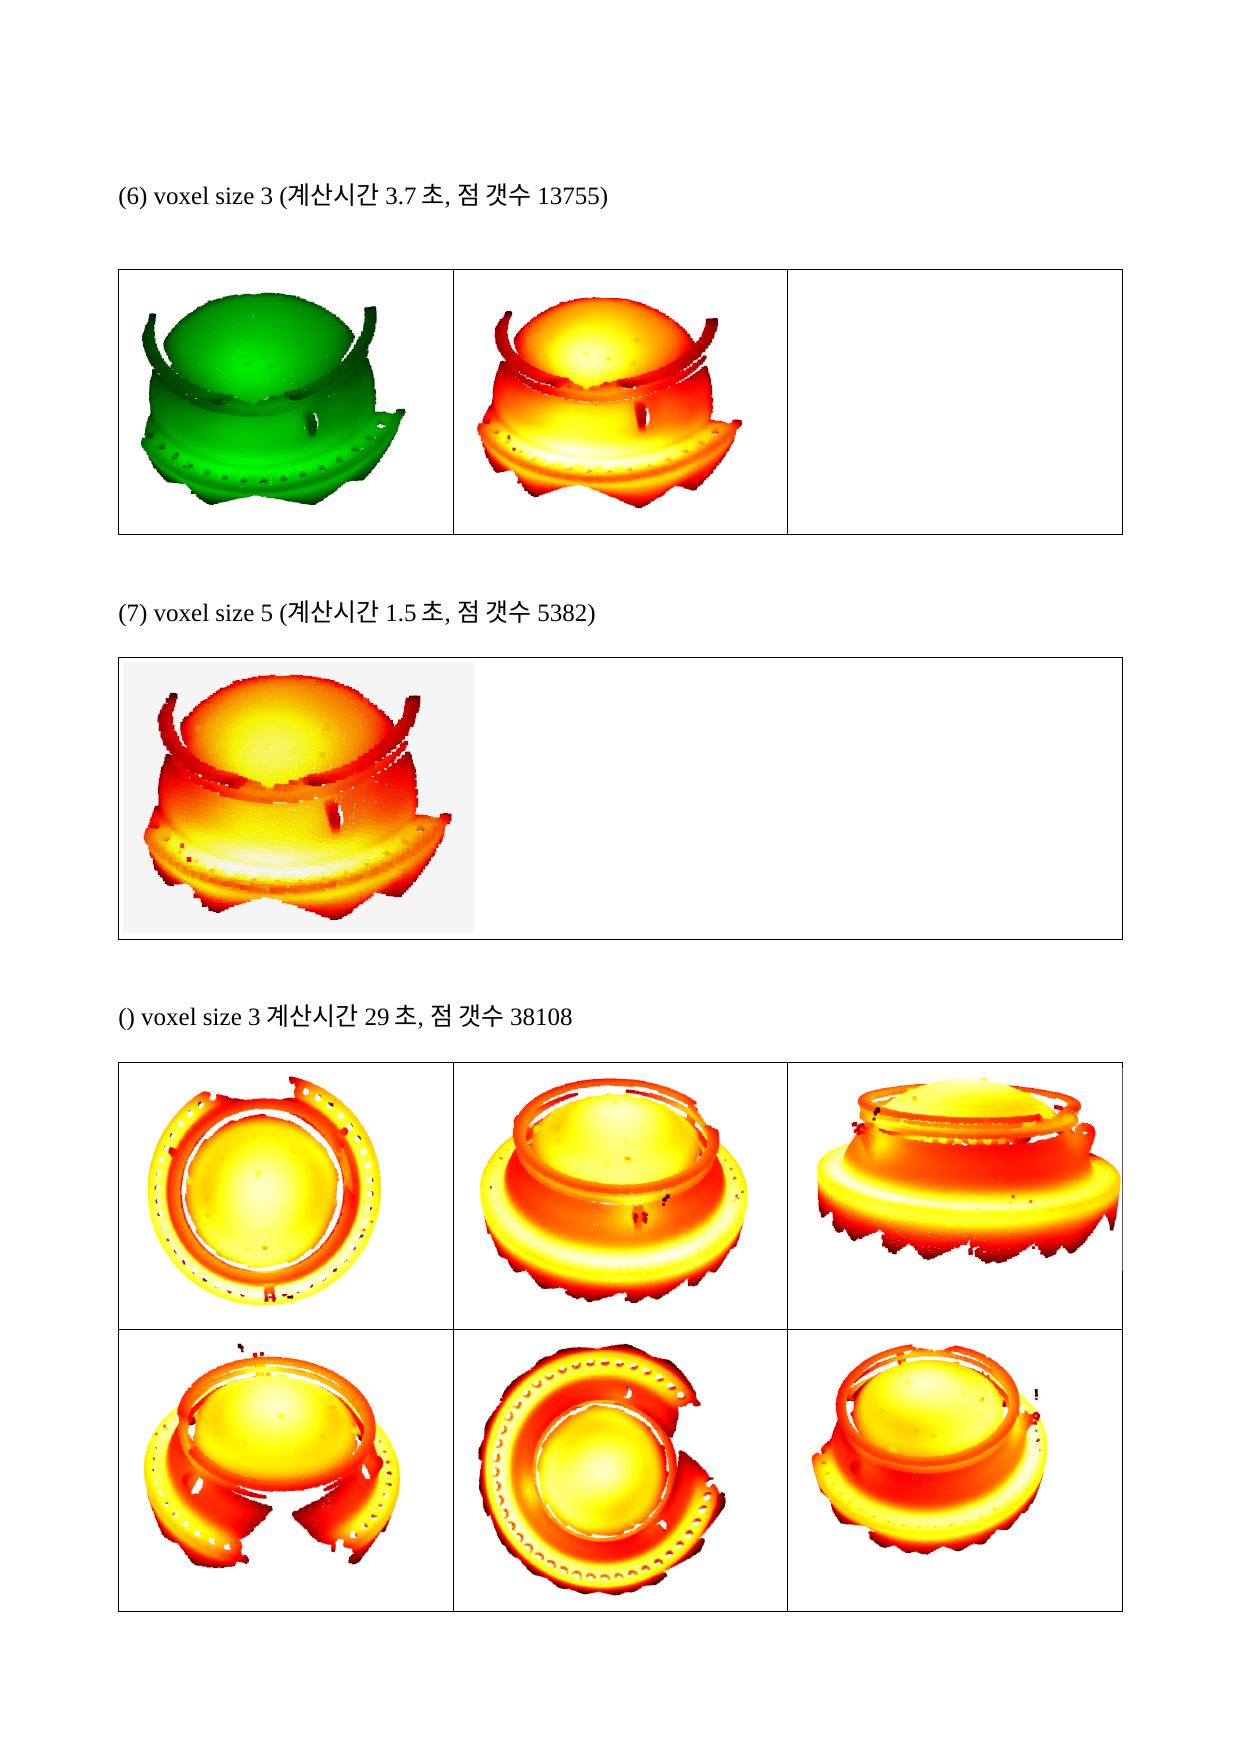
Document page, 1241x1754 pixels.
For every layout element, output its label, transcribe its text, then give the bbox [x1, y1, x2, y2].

picture [457, 275, 771, 529]
picture [122, 1334, 438, 1584]
table_cell [119, 1330, 453, 1611]
picture [792, 1068, 1123, 1271]
text () voxel size 3 계산시간 29초, 점 갯수 38108 [118, 997, 1122, 1033]
picture [122, 1068, 406, 1323]
table_header [788, 1063, 1122, 1328]
picture [457, 1334, 742, 1606]
text (6) voxel size 3 (계산시간 3.7초, 점 갯수 13755) [118, 176, 1122, 212]
table_header [119, 1063, 453, 1328]
table_header [454, 270, 787, 534]
table_header [454, 1063, 787, 1328]
table_cell [788, 1330, 1122, 1611]
picture [122, 663, 475, 933]
picture [792, 1334, 1090, 1566]
table_header [119, 270, 453, 534]
table_header [788, 270, 1122, 534]
picture [122, 275, 424, 526]
text (7) voxel size 5 (계산시간 1.5초, 점 갯수 5382) [118, 592, 1122, 628]
table_cell [454, 1330, 787, 1611]
picture [457, 1068, 777, 1319]
table_header [119, 658, 1122, 939]
